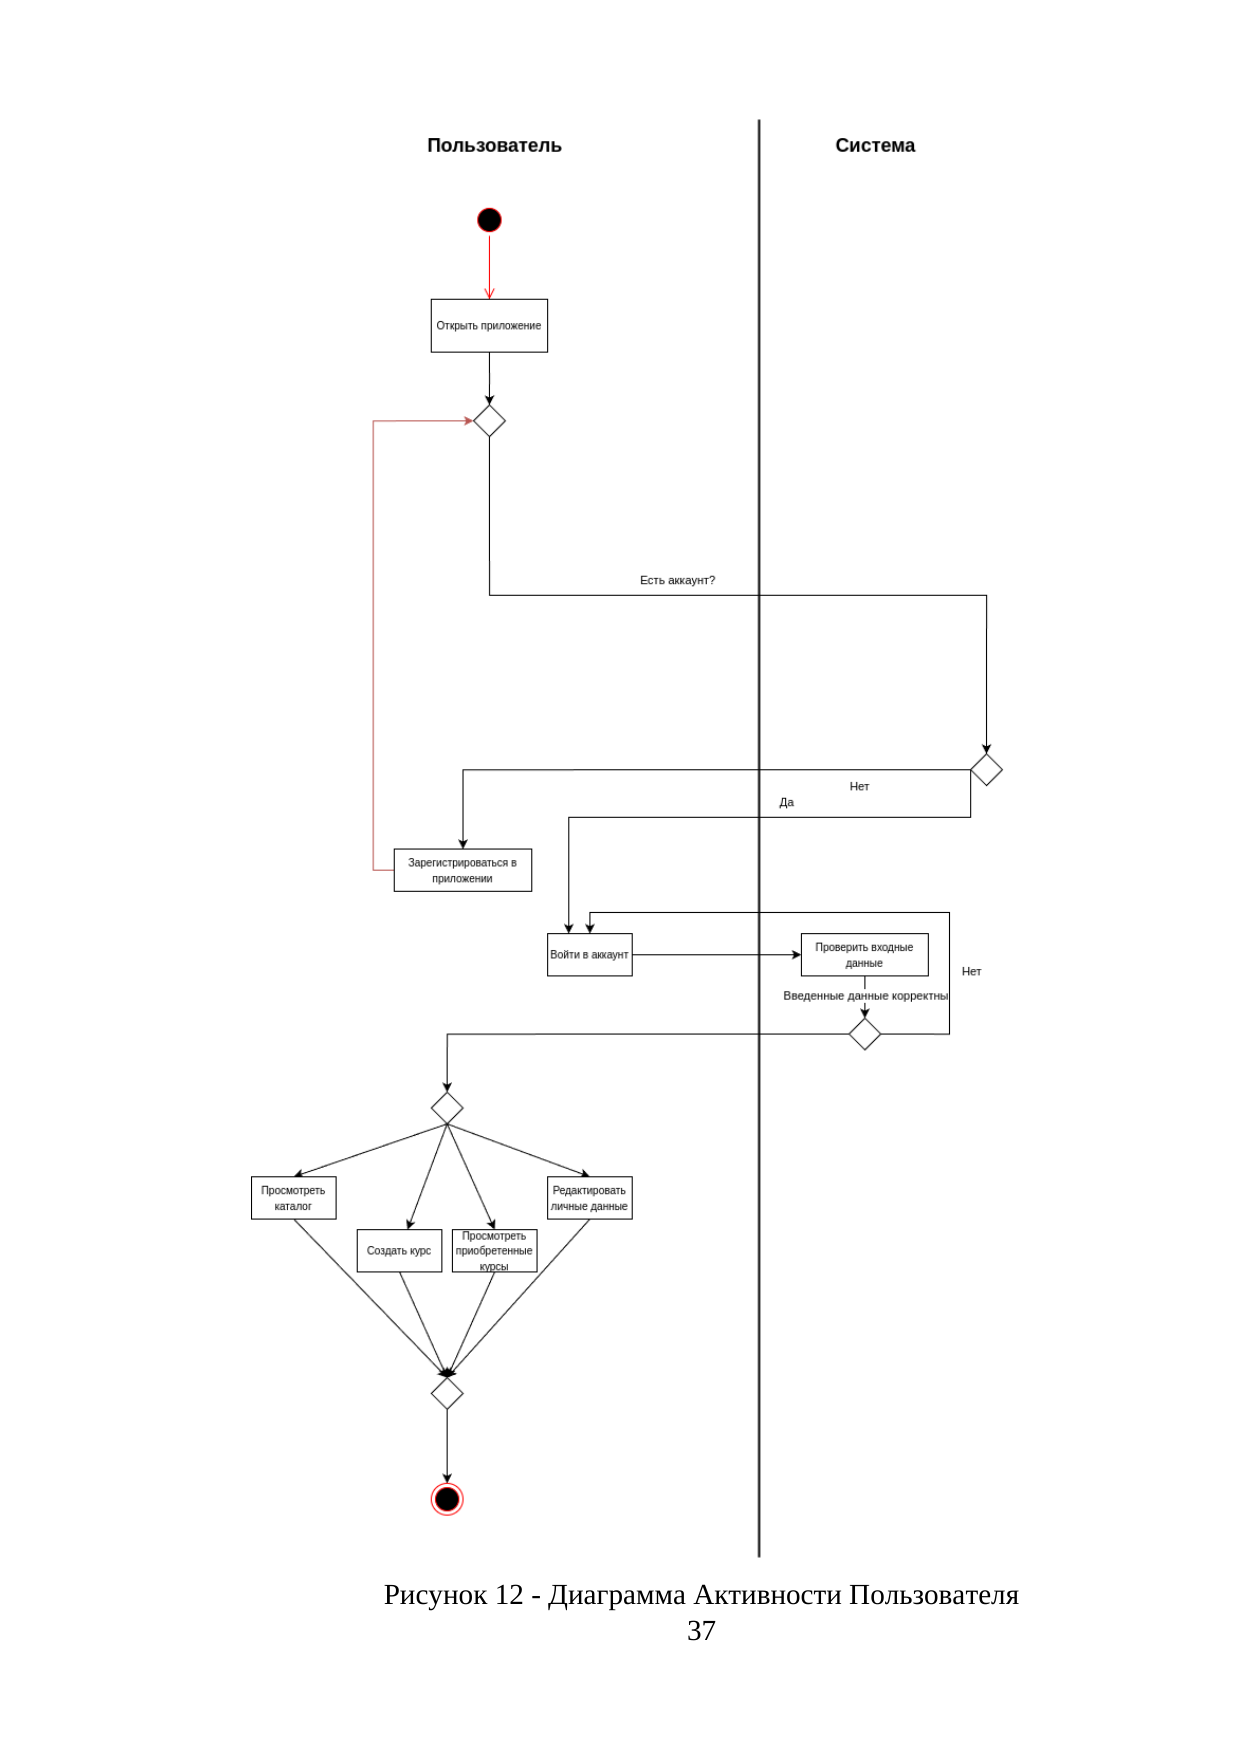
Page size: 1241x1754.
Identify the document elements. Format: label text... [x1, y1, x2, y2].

picture [251, 118, 1004, 1559]
